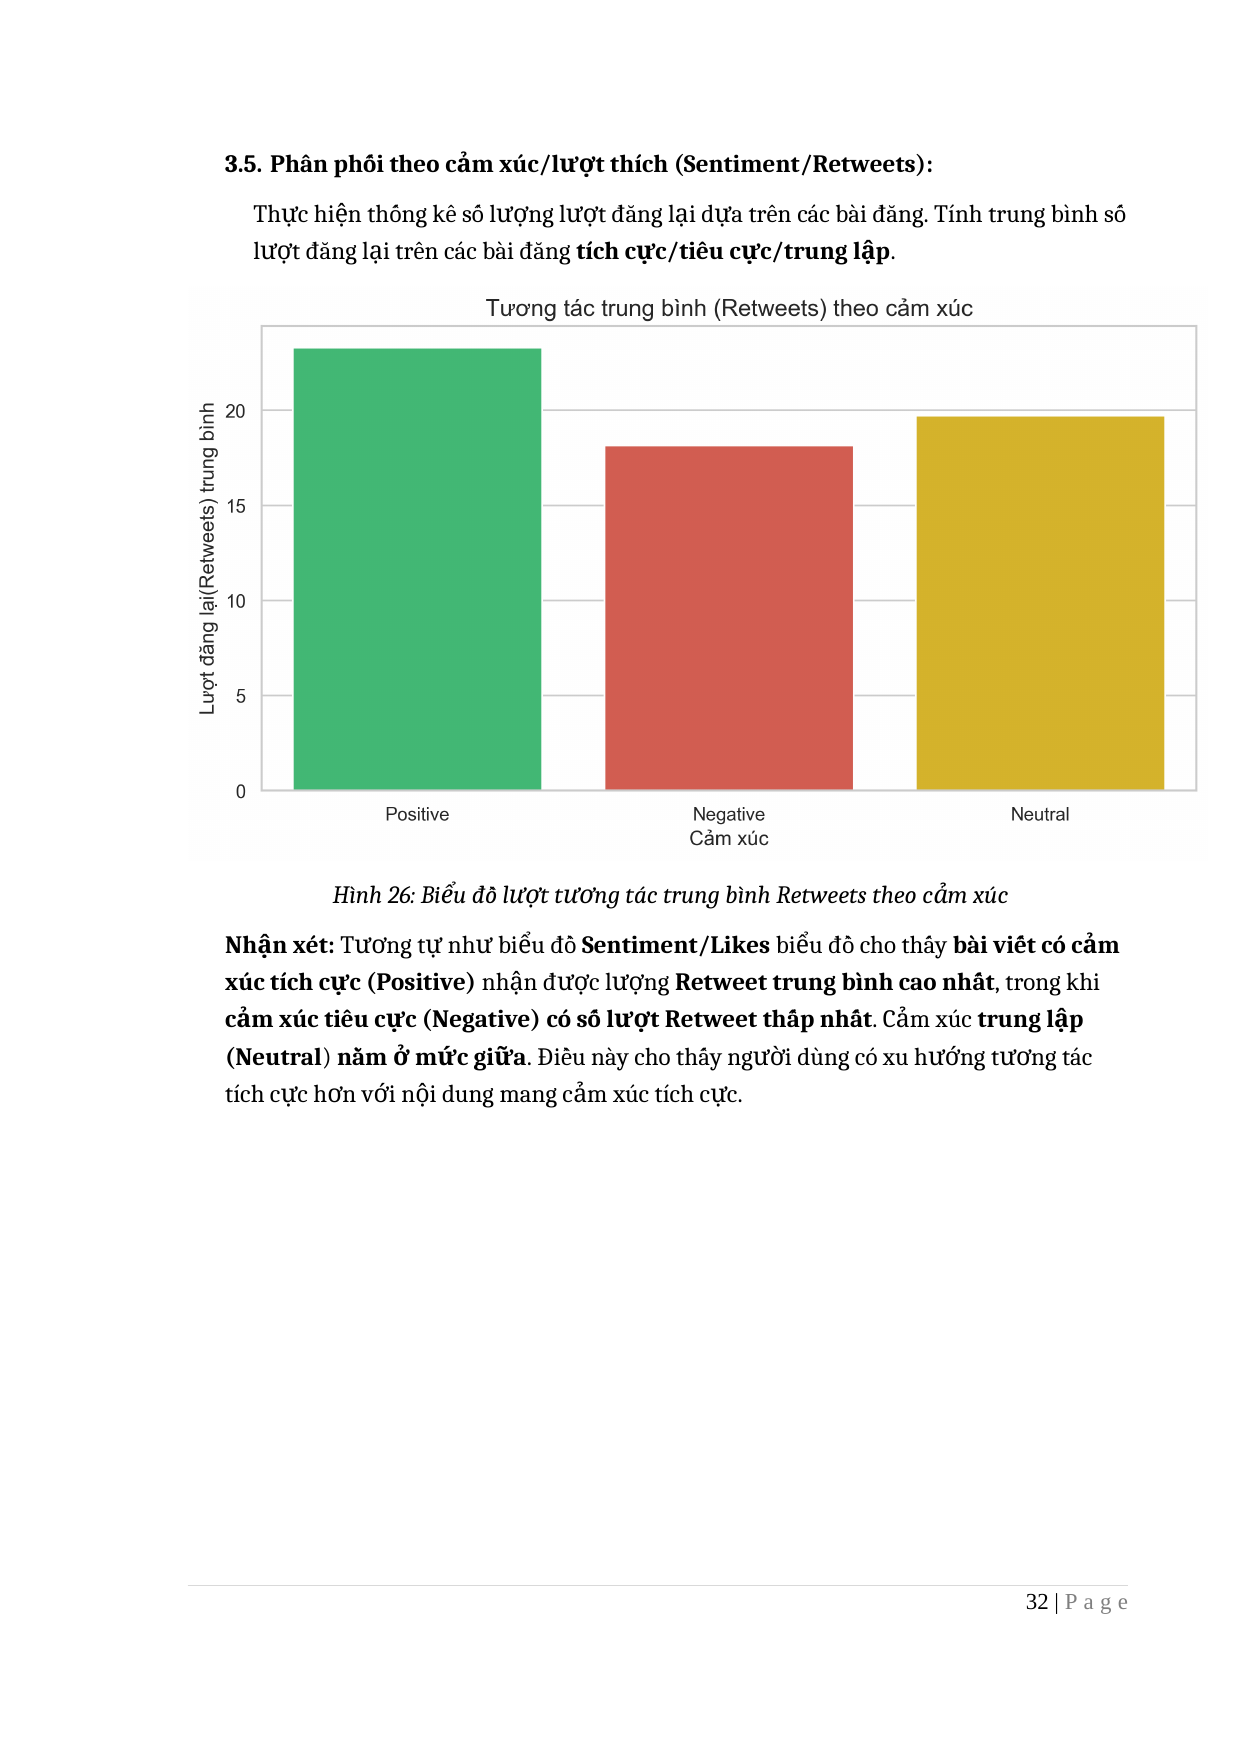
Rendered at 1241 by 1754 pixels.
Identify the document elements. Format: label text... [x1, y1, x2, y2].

list Phân phối theo cảm xúc/lượt thích (Sentiment/Retweets): [225, 150, 1128, 179]
text Hình 26: Biểu đồ lượt tương tác trung bình Retweets theo cảm xúc [187, 881, 1128, 910]
picture [187, 286, 1208, 861]
text Nhận xét: Tương tự như biểu đồ Sentiment/Likes biểu đồ cho thấy bài viết có cảm xúc tích cực (Positive) nhận được lượng Retweet trung bình cao nhất, trong khi cảm xúc tiêu cực (Negative) có số lượt Retweet thấp nhất. Cảm xúc trung lập (Neutral) nằm ở mức giữa. Điều này cho thấy người dùng có xu hướng tương tác tích cực hơn với nội dung mang cảm xúc tích cực. [225, 931, 1128, 1109]
text Thực hiện thống kê số lượng lượt đăng lại dựa trên các bài đăng. Tính trung bình số lượt đăng lại trên các bài đăng tích cực/tiêu cực/trung lập. [253, 200, 1128, 266]
